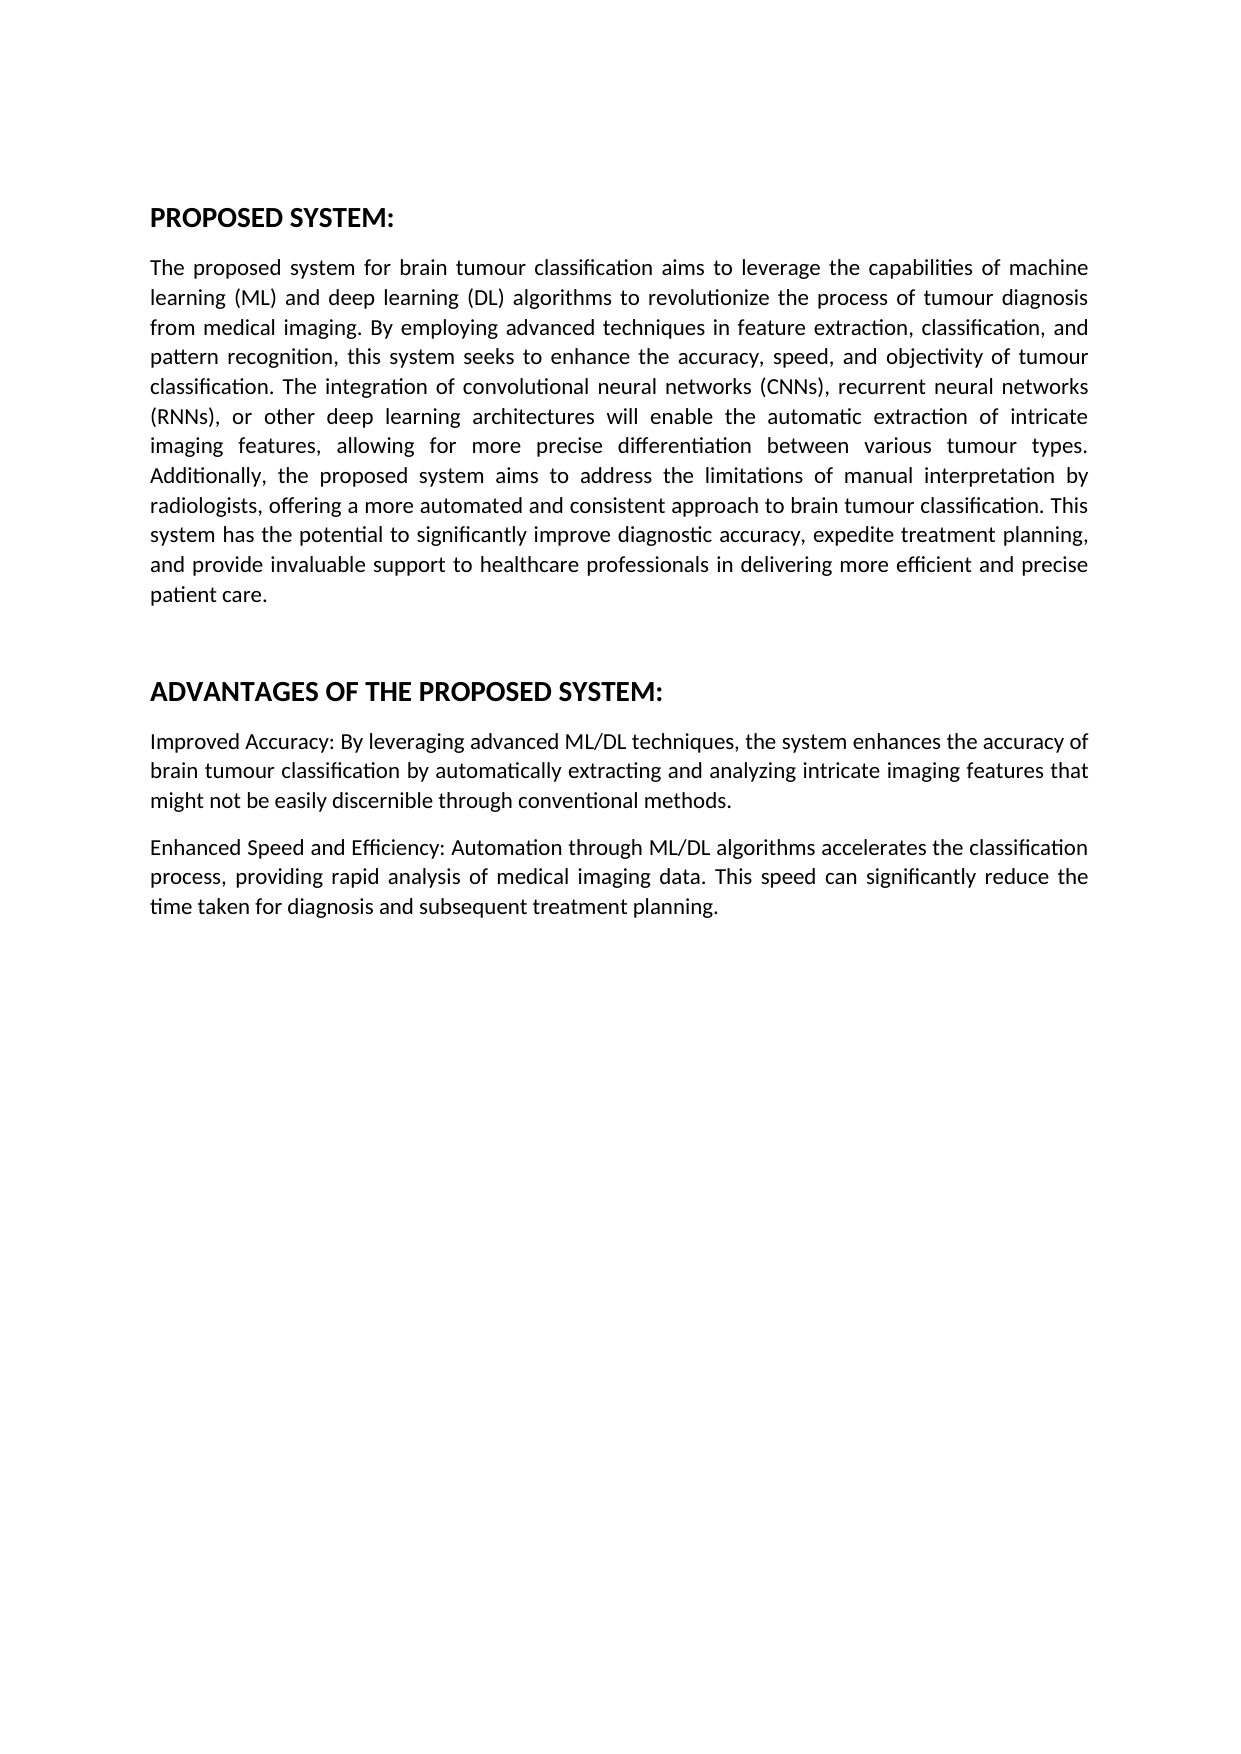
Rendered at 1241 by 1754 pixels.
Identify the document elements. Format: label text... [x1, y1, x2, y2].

text The proposed system for brain tumour classification aims to leverage the capabilities of machine learning (ML) and deep learning (DL) algorithms to revolutionize the process of tumour diagnosis from medical imaging. By employing advanced techniques in feature extraction, classification, and pattern recognition, this system seeks to enhance the accuracy, speed, and objectivity of tumour classification. The integration of convolutional neural networks (CNNs), recurrent neural networks (RNNs), or other deep learning architectures will enable the automatic extraction of intricate imaging features, allowing for more precise differentiation between various tumour types. Additionally, the proposed system aims to address the limitations of manual interpretation by radiologists, offering a more automated and consistent approach to brain tumour classification. This system has the potential to significantly improve diagnostic accuracy, expedite treatment planning, and provide invaluable support to healthcare professionals in delivering more efficient and precise patient care. [150, 253, 1090, 608]
text ADVANTAGES OF THE PROPOSED SYSTEM: [150, 673, 1090, 708]
text PROPOSED SYSTEM: [150, 199, 1090, 234]
text Improved Accuracy: By leveraging advanced ML/DL techniques, the system enhances the accuracy of brain tumour classification by automatically extracting and analyzing intricate imaging features that might not be easily discernible through conventional methods. [150, 727, 1090, 814]
text Enhanced Speed and Efficiency: Automation through ML/DL algorithms accelerates the classification process, providing rapid analysis of medical imaging data. This speed can significantly reduce the time taken for diagnosis and subsequent treatment planning. [150, 833, 1090, 920]
